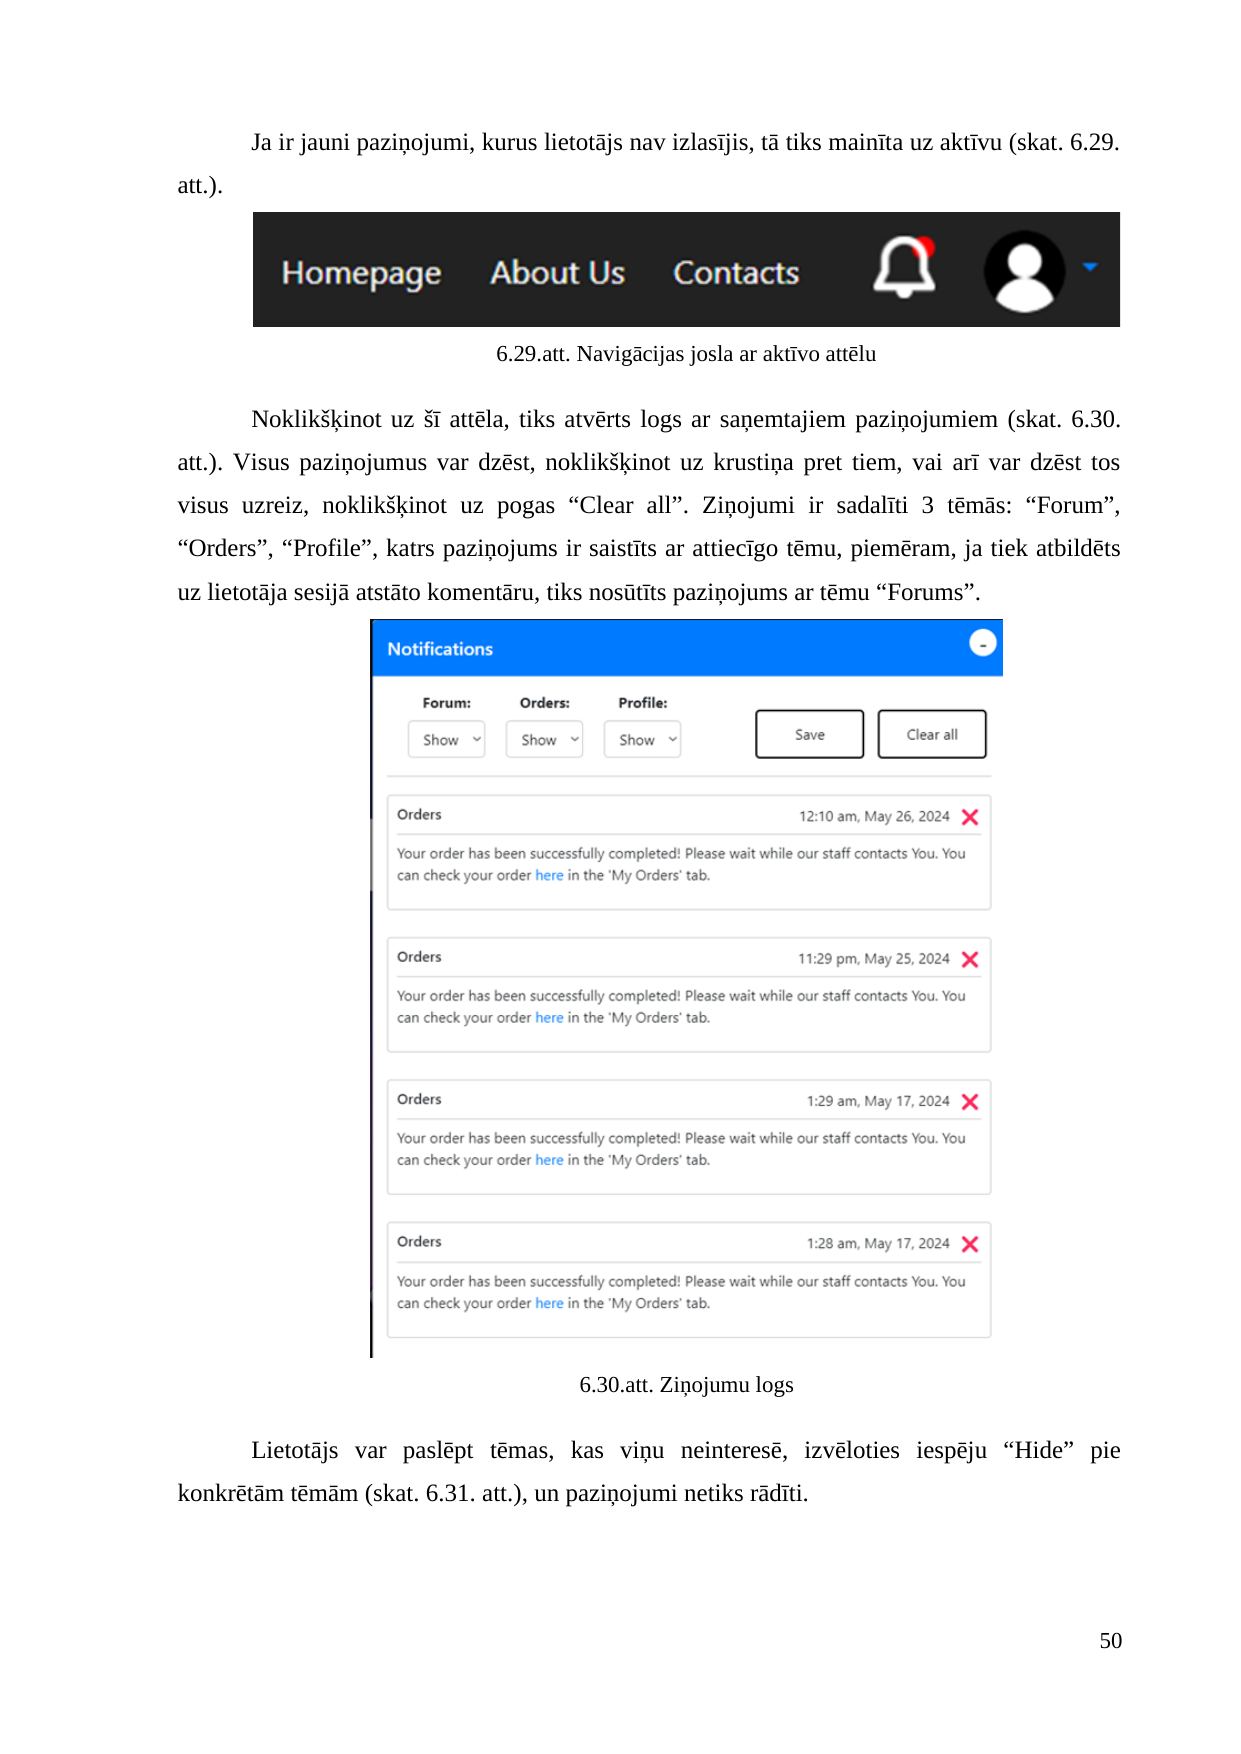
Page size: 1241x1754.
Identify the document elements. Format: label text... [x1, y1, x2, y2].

text Noklikšķinot uz šī attēla, tiks atvērts logs ar saņemtajiem paziņojumiem (skat. 6.30. att.). Visus paziņojumus var dzēst, noklikšķinot uz krustiņa pret tiem, vai arī var dzēst tos visus uzreiz, noklikšķinot uz pogas “Clear all”. Ziņojumi ir sadalīti 3 tēmās: “Forum”, “Orders”, “Profile”, katrs paziņojums ir saistīts ar attiecīgo tēmu, piemēram, ja tiek atbildēts uz lietotāja sesijā atstāto komentāru, tiks nosūtīts paziņojums ar tēmu “Forums”. [177, 404, 1122, 605]
picture [253, 212, 1121, 327]
text Ja ir jauni paziņojumi, kurus lietotājs nav izlasījis, tā tiks mainīta uz aktīvu (skat. 6.29. att.). [177, 127, 1122, 198]
text 6.29.att. Navigācijas josla ar aktīvo attēlu [177, 340, 1122, 366]
text Lietotājs var paslēpt tēmas, kas viņu neinteresē, izvēloties iespēju “Hide” pie konkrētām tēmām (skat. 6.31. att.), un paziņojumi netiks rādīti. [177, 1435, 1122, 1507]
text 6.30.att. Ziņojumu logs [177, 1371, 1122, 1397]
picture [370, 619, 1003, 1358]
